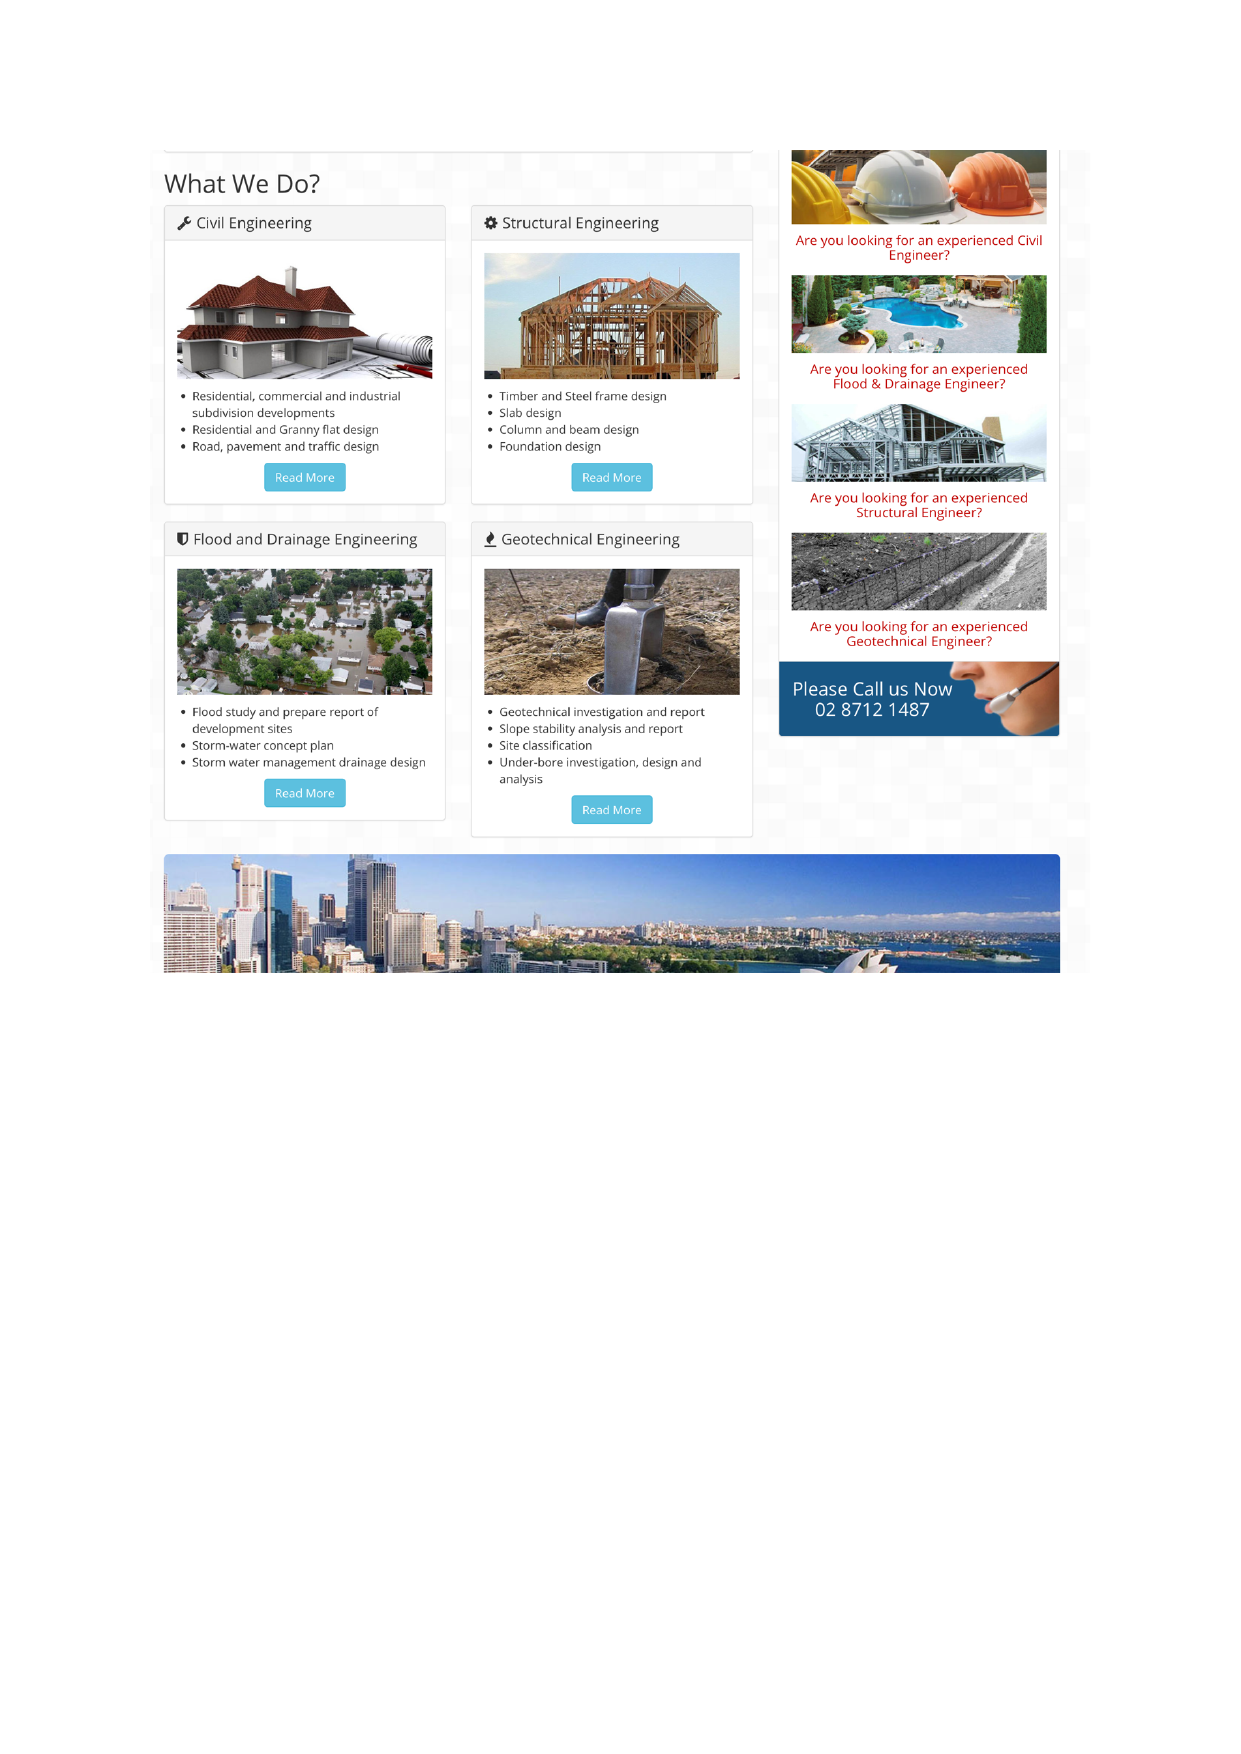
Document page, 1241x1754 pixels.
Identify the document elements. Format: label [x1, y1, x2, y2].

picture [150, 150, 1091, 973]
